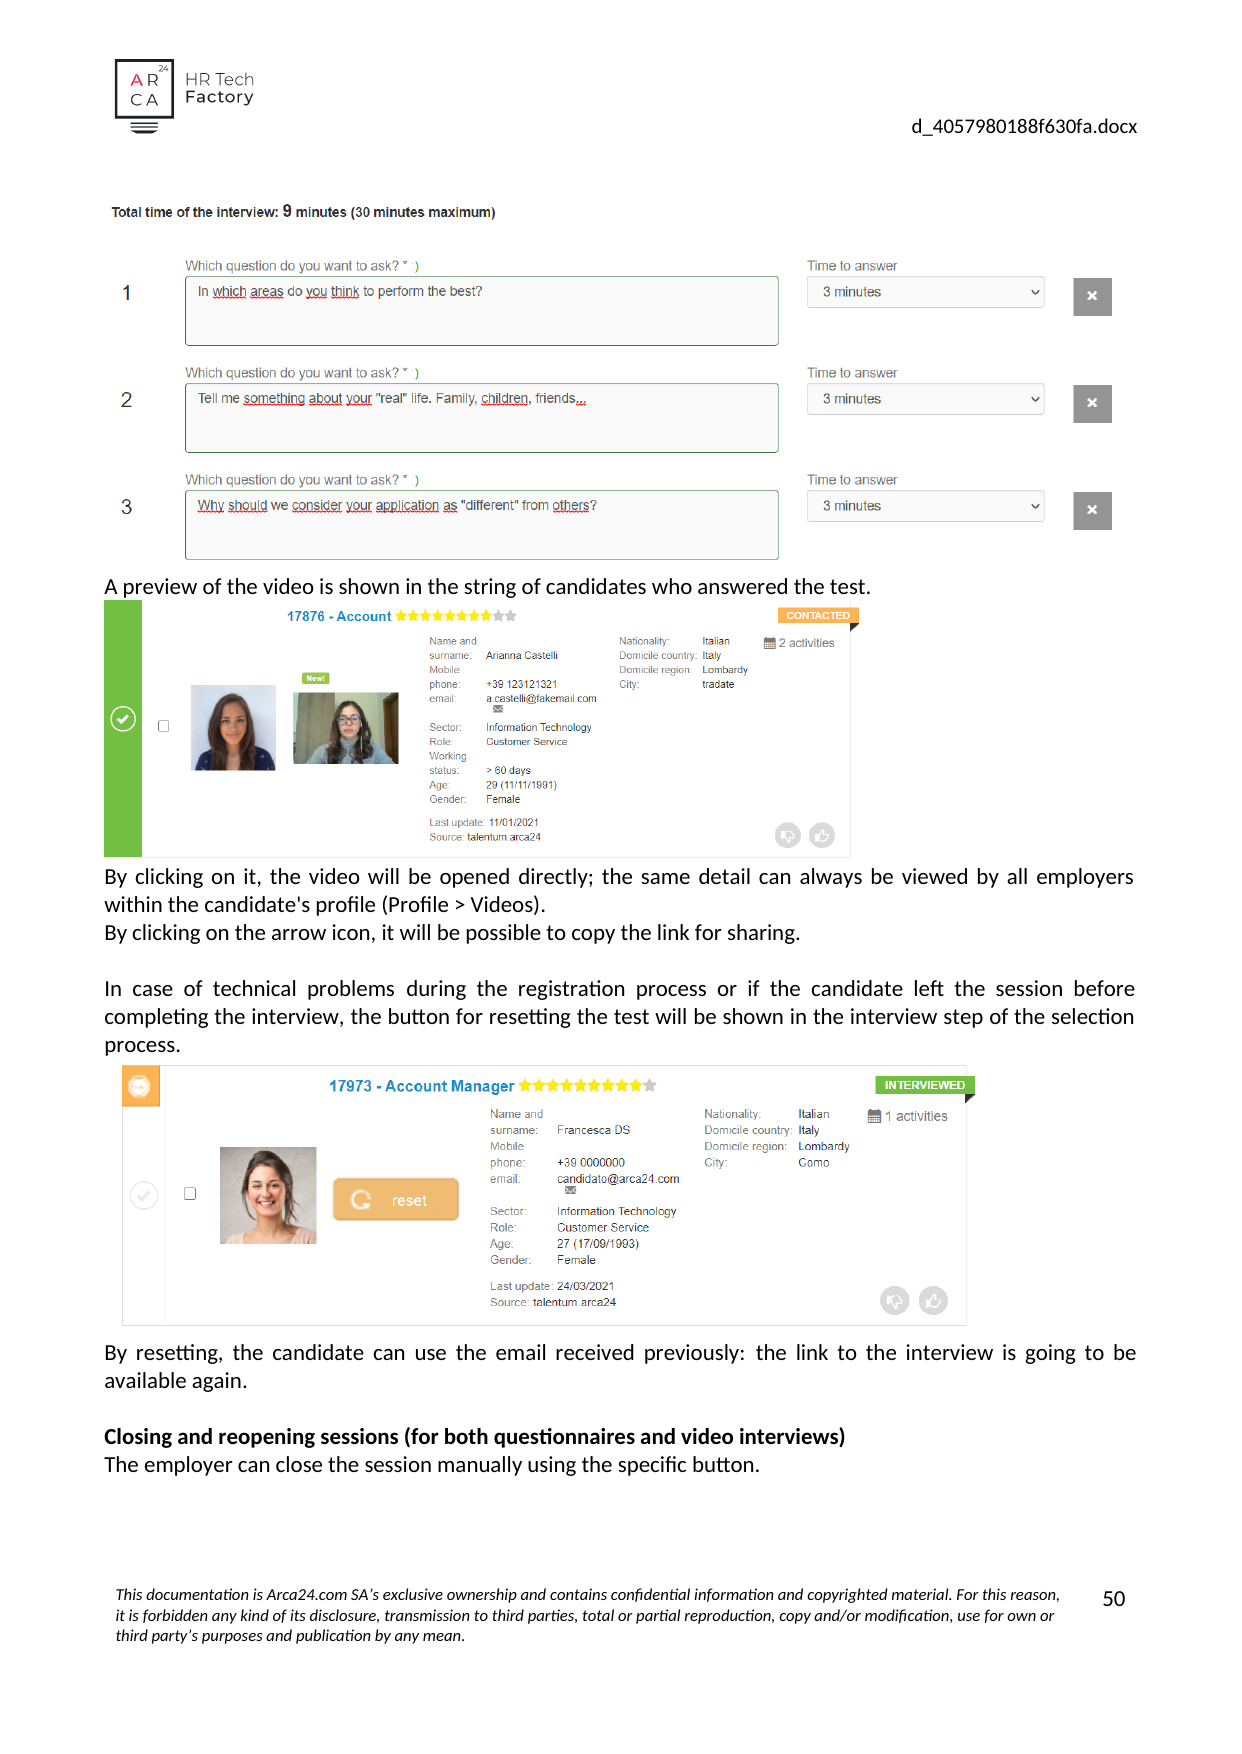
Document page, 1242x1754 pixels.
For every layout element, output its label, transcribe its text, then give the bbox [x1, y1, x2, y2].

picture [114, 1058, 980, 1333]
text Closing and reopening sessions (for both questionnaires and video interviews) [104, 1422, 1137, 1450]
text By clicking on the arrow icon, it will be possible to copy the link for sharing. [104, 918, 1137, 946]
text The employer can close the session manually using the specific button. [104, 1450, 1137, 1478]
text A preview of the video is shown in the string of candidates who answered the test. [104, 572, 1137, 600]
picture [111, 57, 256, 135]
picture [104, 600, 868, 862]
text In case of technical problems during the registration process or if the candidate left the session before completing the interview, the button for resetting the test will be shown in the interview step of the selection process. [104, 974, 1137, 1058]
picture [104, 200, 1138, 572]
text By clicking on it, the video will be opened directly; the same detail can always be viewed by all employers within the candidate's profile (Profile > Videos). [104, 862, 1137, 918]
text By resetting, the candidate can use the email received previously: the link to the interview is going to be available again. [104, 1338, 1137, 1394]
